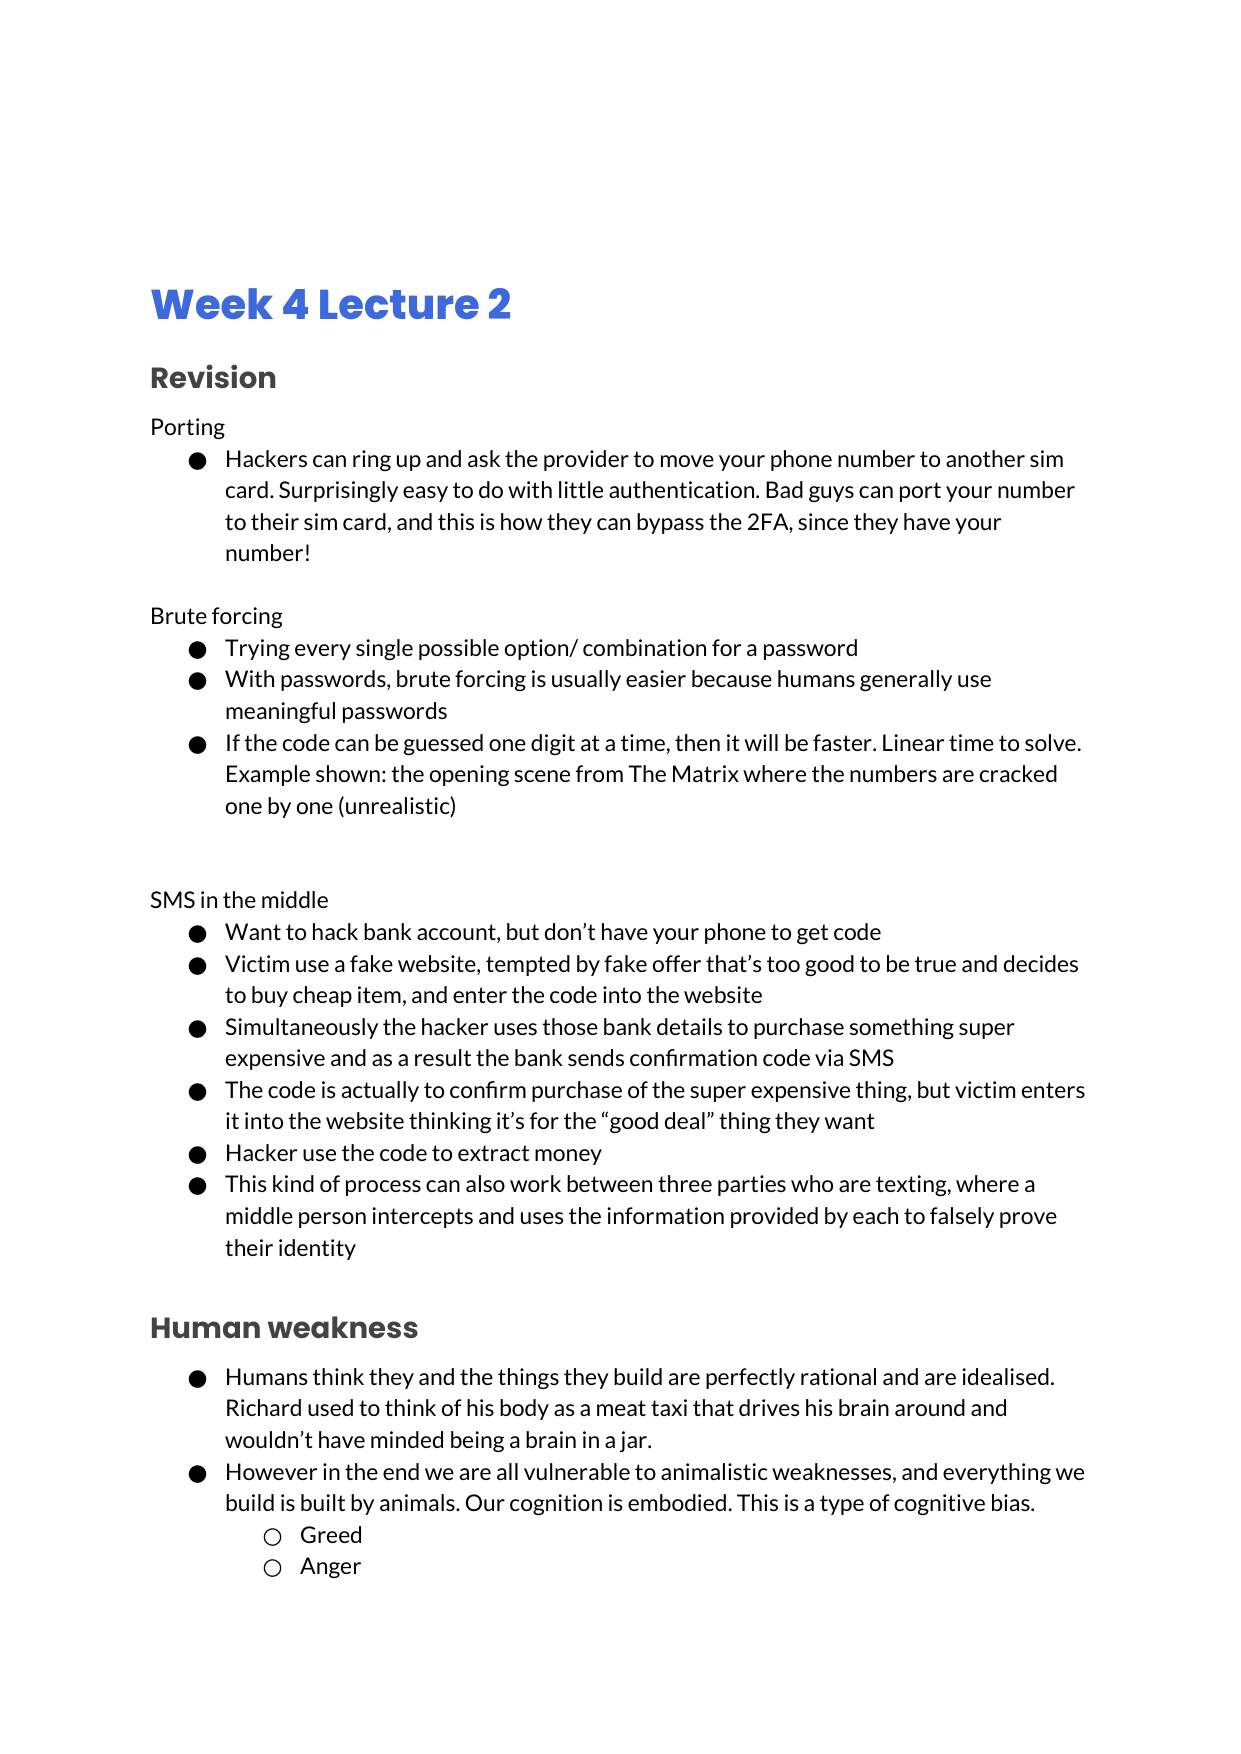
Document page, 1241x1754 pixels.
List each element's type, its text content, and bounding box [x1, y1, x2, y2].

list Hackers can ring up and ask the provider to move your phone number to another sim card. Surprisingly easy to do with little authentication. Bad guys can port your number to their sim card, and this is how they can bypass the 2FA, since they have your number! [187, 444, 1090, 567]
subtitle Week 4 Lecture 2 [150, 272, 1090, 334]
list Hacker use the code to extract money [187, 1139, 1090, 1166]
list Anger [262, 1552, 1090, 1579]
list Victim use a fake website, tempted by fake offer that’s too good to be true and decides to buy cheap item, and enter the code into the website [187, 949, 1090, 1008]
list However in the end we are all vulnerable to animalistic weaknesses, and everything we build is built by animals. Our cognition is embodied. This is a type of cognitive bias. [187, 1457, 1090, 1516]
subtitle Human weakness [150, 1305, 1090, 1349]
text Brute forcing [150, 602, 1090, 630]
list With passwords, brute forcing is usually easier because humans generally use meaningful passwords [187, 665, 1090, 724]
subtitle Revision [150, 355, 1090, 399]
text SMS in the middle [150, 886, 1090, 914]
list This kind of process can also work between three parties who are texting, where a middle person intercepts and uses the information provided by each to falsely prove their identity [187, 1170, 1090, 1261]
list Want to hack bank account, but don’t have your phone to get code [187, 918, 1090, 945]
list If the code can be guessed one digit at a time, then it will be faster. Linear time to solve. Example shown: the opening scene from The Matrix where the numbers are cracked one by one (unrealistic) [187, 728, 1090, 819]
list Simultaneously the hacker uses those bank details to purchase something super expensive and as a result the bank sends confirmation code via SMS [187, 1012, 1090, 1072]
list The code is actually to confirm purchase of the super expensive thing, but victim enters it into the website thinking it’s for the “good deal” thing they want [187, 1076, 1090, 1135]
text Porting [150, 413, 1090, 440]
list Greed [262, 1520, 1090, 1548]
list Humans think they and the things they build are perfectly rational and are idealised. Richard used to think of his body as a meat taxi that drives his brain around and wouldn’t have minded being a brain in a jar. [187, 1363, 1090, 1453]
list Trying every single possible option/ combination for a password [187, 634, 1090, 661]
